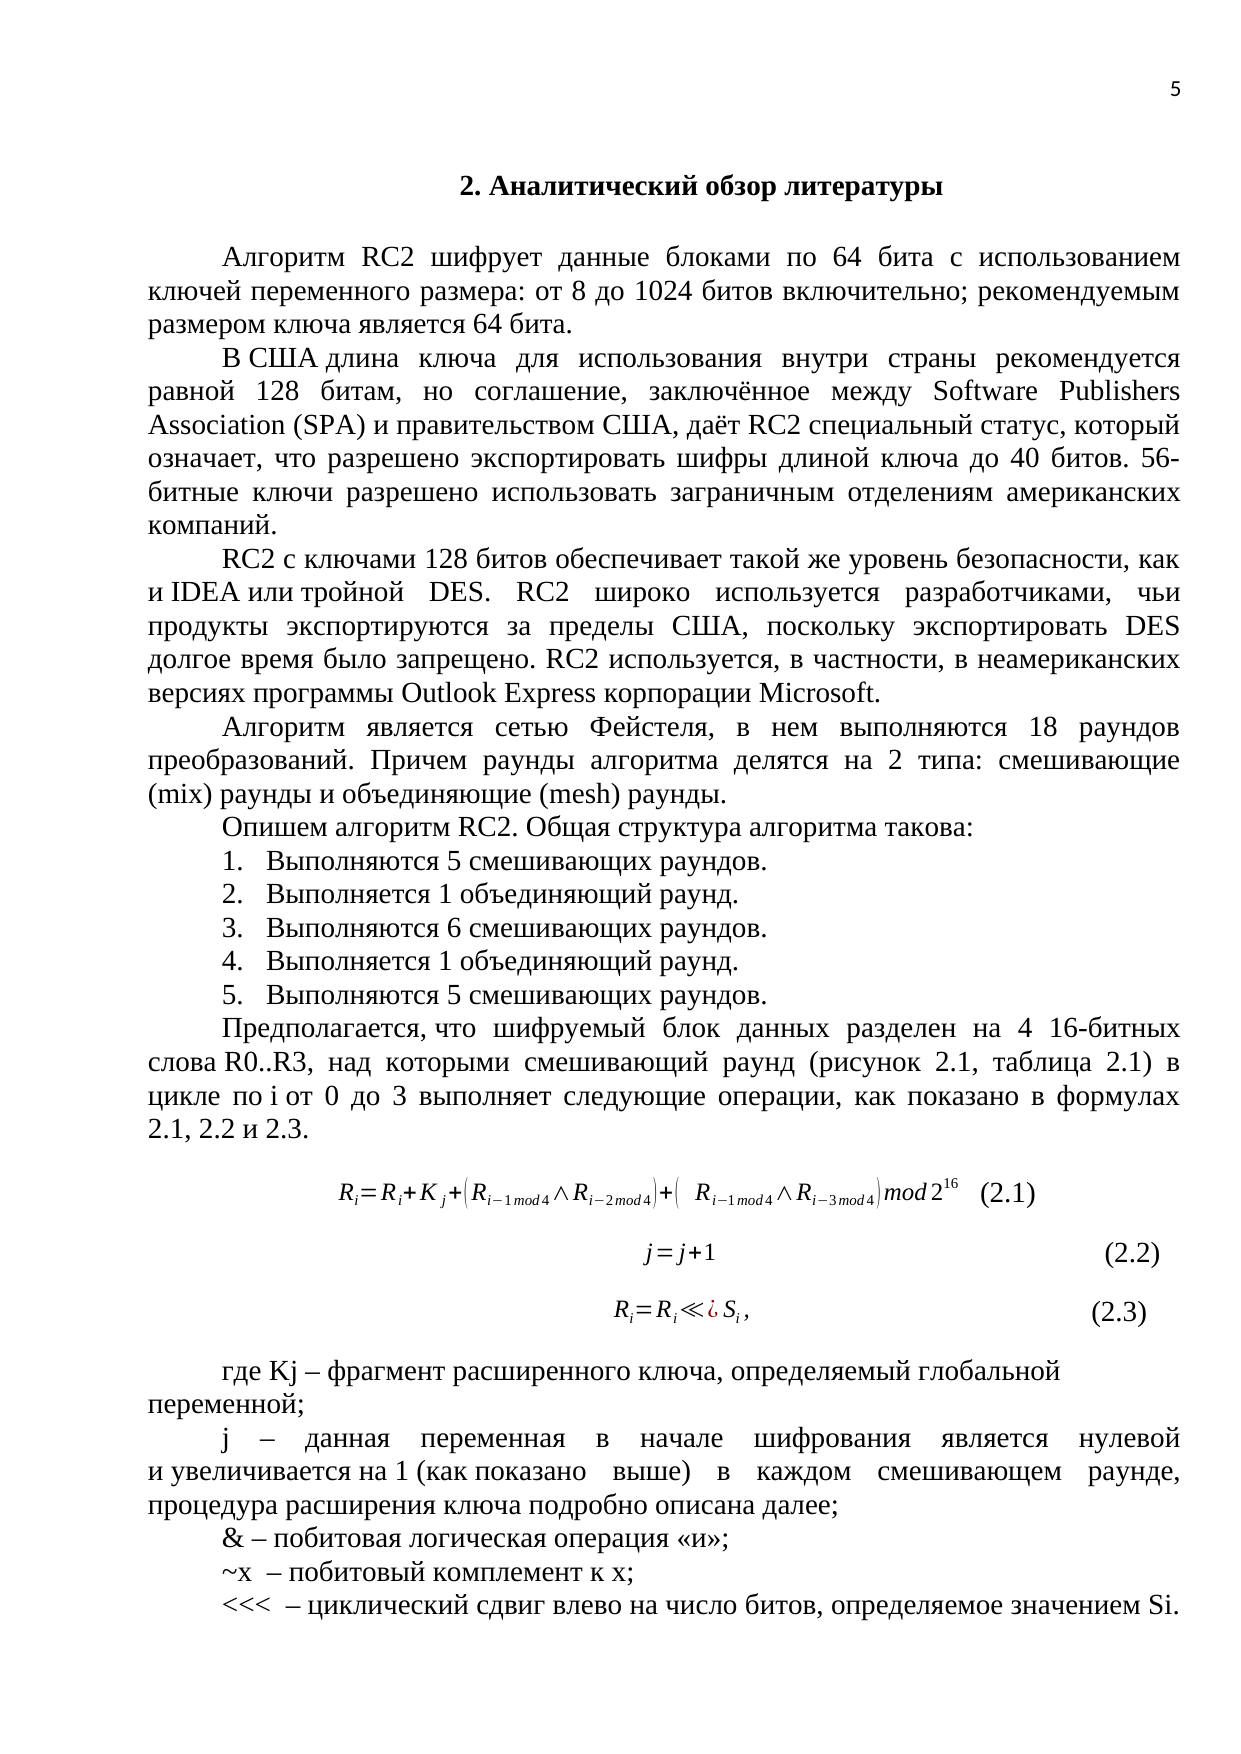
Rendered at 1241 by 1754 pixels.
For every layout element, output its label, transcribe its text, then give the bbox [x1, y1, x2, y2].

list Выполняются 5 смешивающих раундов. [148, 843, 1181, 876]
text Алгоритм RC2 шифрует данные блоками по 64 бита с использованием ключей переменного размера: от 8 до 1024 битов включительно; рекомендуемым размером ключа является 64 бита. [148, 239, 1181, 340]
text Опишем алгоритм RC2. Общая структура алгоритма такова: [148, 809, 1181, 843]
text & – побитовая логическая операция «и»; [148, 1520, 1181, 1554]
text (2.1) [148, 1174, 1181, 1211]
text RC2 с ключами 128 битов обеспечивает такой же уровень безопасности, как и IDEA или тройной DES. RC2 широко используется разработчиками, чьи продукты экспортируются за пределы США, поскольку экспортировать DES долгое время было запрещено. RC2 используется, в частности, в неамериканских версиях программы Outlook Express корпорации Microsoft. [148, 541, 1181, 709]
subtitle 2. Аналитический обзор литературы [148, 168, 1181, 202]
list Выполняются 6 смешивающих раундов. [148, 910, 1181, 943]
text Алгоритм является сетью Фейстеля, в нем выполняются 18 раундов преобразований. Причем раунды алгоритма делятся на 2 типа: смешивающие (mix) раунды и объединяющие (mesh) раунды. [148, 709, 1181, 809]
text где Kj – фрагмент расширенного ключа, определяемый глобальной переменной; [148, 1353, 1181, 1420]
list Выполняется 1 объединяющий раунд. [148, 943, 1181, 977]
text j – данная переменная в начале шифрования является нулевой и увеличивается на 1 (как показано выше) в каждом смешивающем раунде, процедура расширения ключа подробно описана далее; [148, 1420, 1181, 1520]
list Выполняются 5 смешивающих раундов. [148, 977, 1181, 1011]
text <<< – циклический сдвиг влево на число битов, определяемое значением Si. [148, 1587, 1181, 1621]
text (2.3) [148, 1294, 1181, 1328]
text (2.2) [148, 1236, 1181, 1269]
list Выполняется 1 объединяющий раунд. [148, 876, 1181, 910]
text ~x – побитовый комплемент к x; [148, 1554, 1181, 1587]
text Предполагается, что шифруемый блок данных разделен на 4 16-битных слова R0..R3, над которыми смешивающий раунд (рисунок 2.1, таблица 2.1) в цикле по i от 0 до 3 выполняет следующие операции, как показано в формулах 2.1, 2.2 и 2.3. [148, 1011, 1181, 1145]
text В США длина ключа для использования внутри страны рекомендуется равной 128 битам, но соглашение, заключённое между Software Publishers Association (SPA) и правительством США, даёт RC2 специальный статус, который означает, что разрешено экспортировать шифры длиной ключа до 40 битов. 56-битные ключи разрешено использовать заграничным отделениям американских компаний. [148, 340, 1181, 541]
